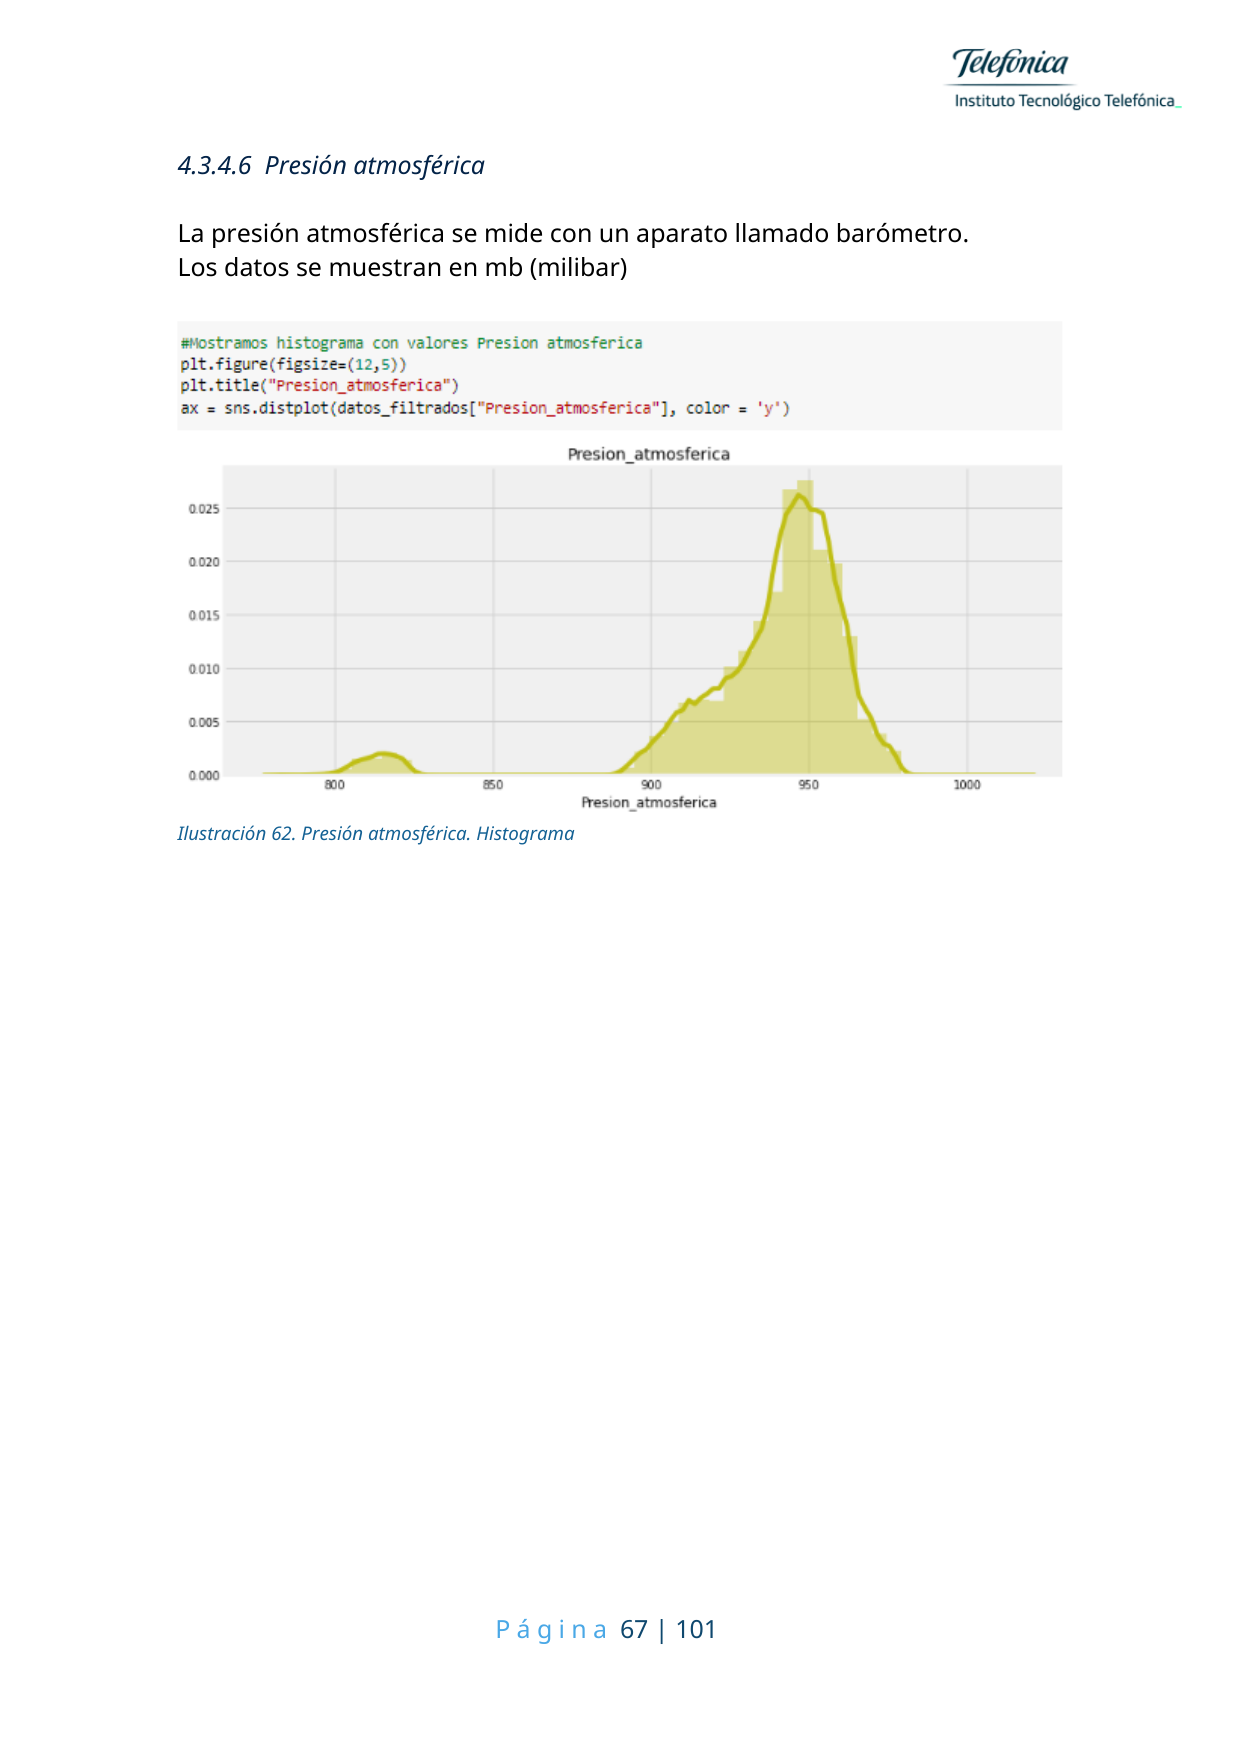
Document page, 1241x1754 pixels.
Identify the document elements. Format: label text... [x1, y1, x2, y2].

picture [177, 318, 1063, 821]
subtitle 4.3.4.6 Presión atmosférica [177, 148, 1063, 182]
picture [892, 21, 1215, 128]
text La presión atmosférica se mide con un aparato llamado barómetro. [177, 216, 1063, 250]
text Los datos se muestran en mb (milibar) [177, 250, 1063, 284]
